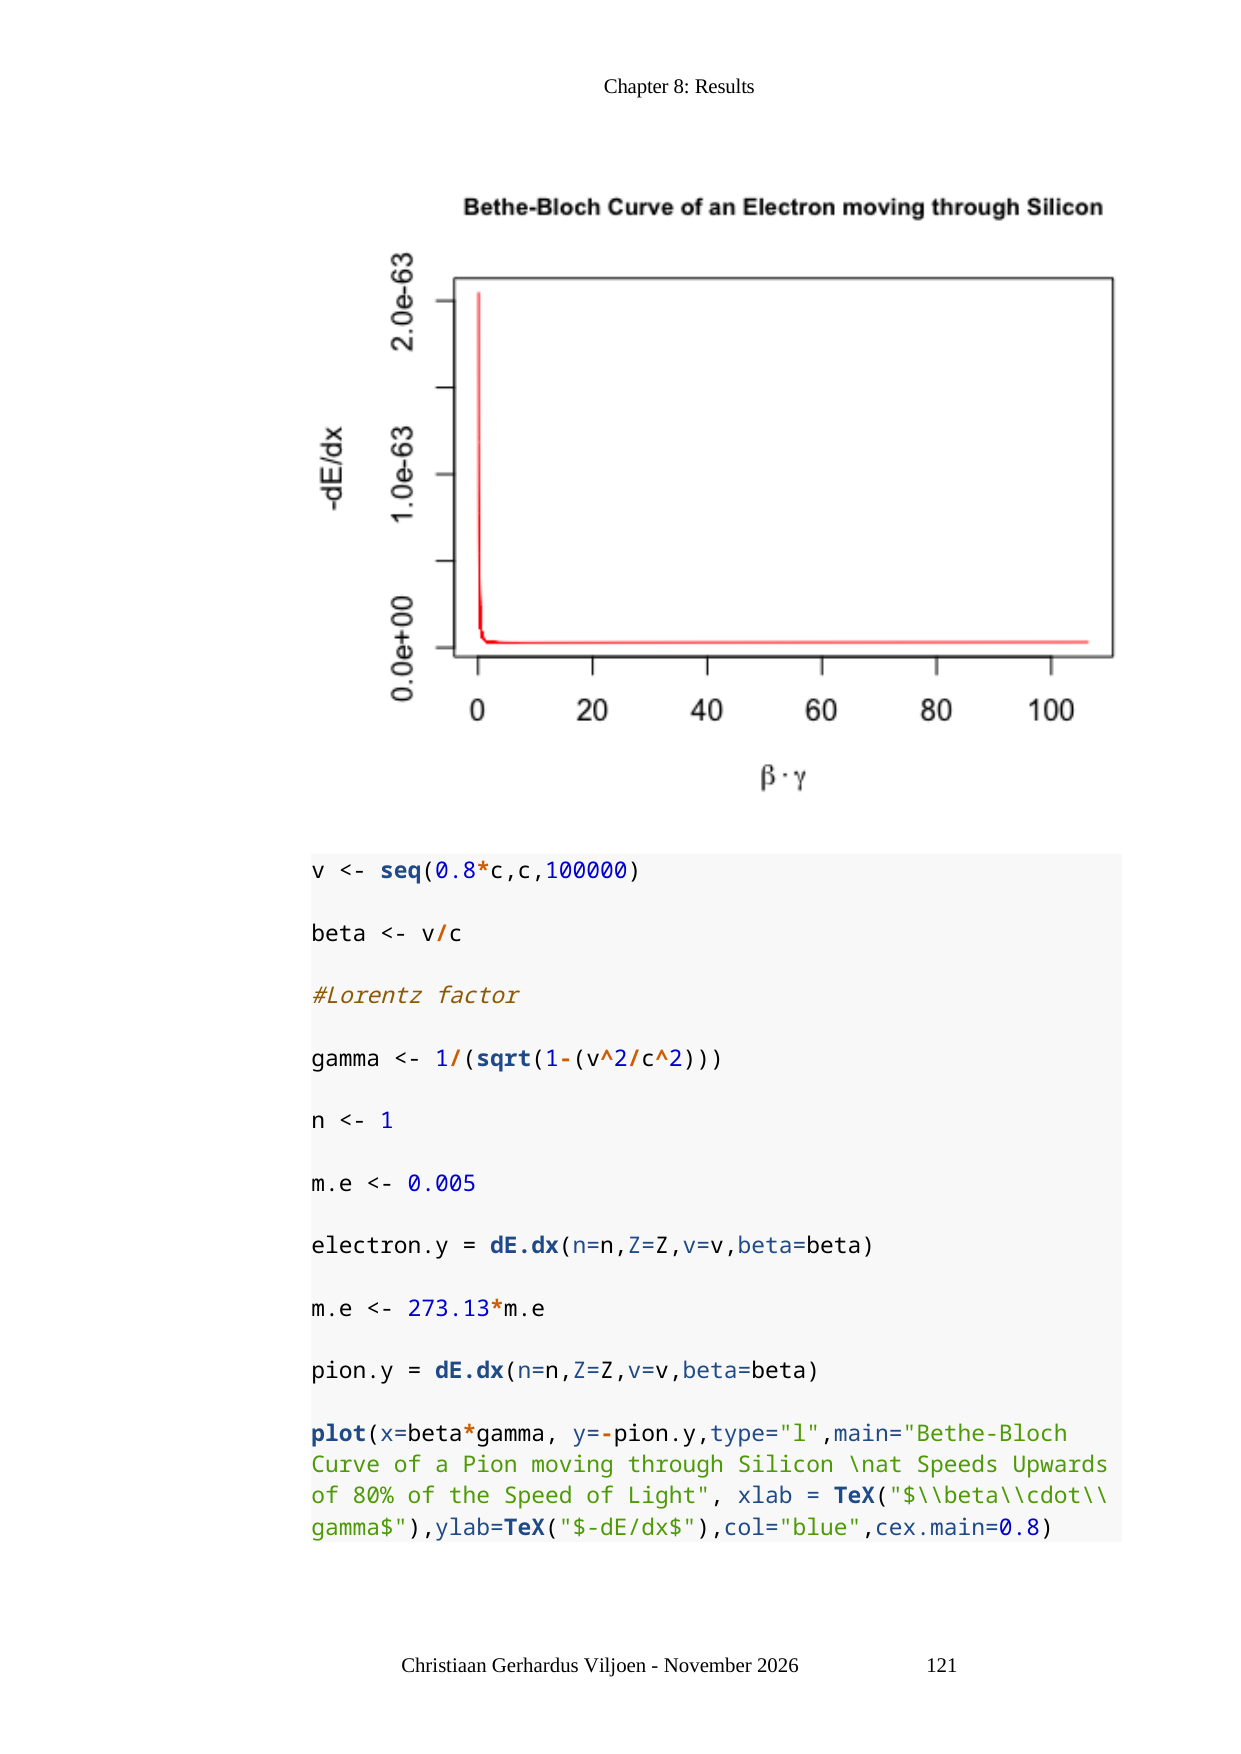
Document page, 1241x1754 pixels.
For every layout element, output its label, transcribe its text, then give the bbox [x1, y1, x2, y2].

text v <- seq(0.8*c,c,100000) beta <- v/c #Lorentz factor gamma <- 1/(sqrt(1-(v^2/c^2))) n <- 1 m.e <- 0.005 electron.y = dE.dx(n=n,Z=Z,v=v,beta=beta) m.e <- 273.13*m.e pion.y = dE.dx(n=n,Z=Z,v=v,beta=beta) plot(x=beta*gamma, y=-pion.y,type="l",main="Bethe-Bloch Curve of a Pion moving through Silicon \nat Speeds Upwards of 80% of the Speed of Light", xlab = TeX("$\\beta\\cdot\\gamma$"),ylab=TeX("$-dE/dx$"),col="blue",cex.main=0.8) [311, 854, 1122, 1542]
picture [311, 135, 1187, 836]
